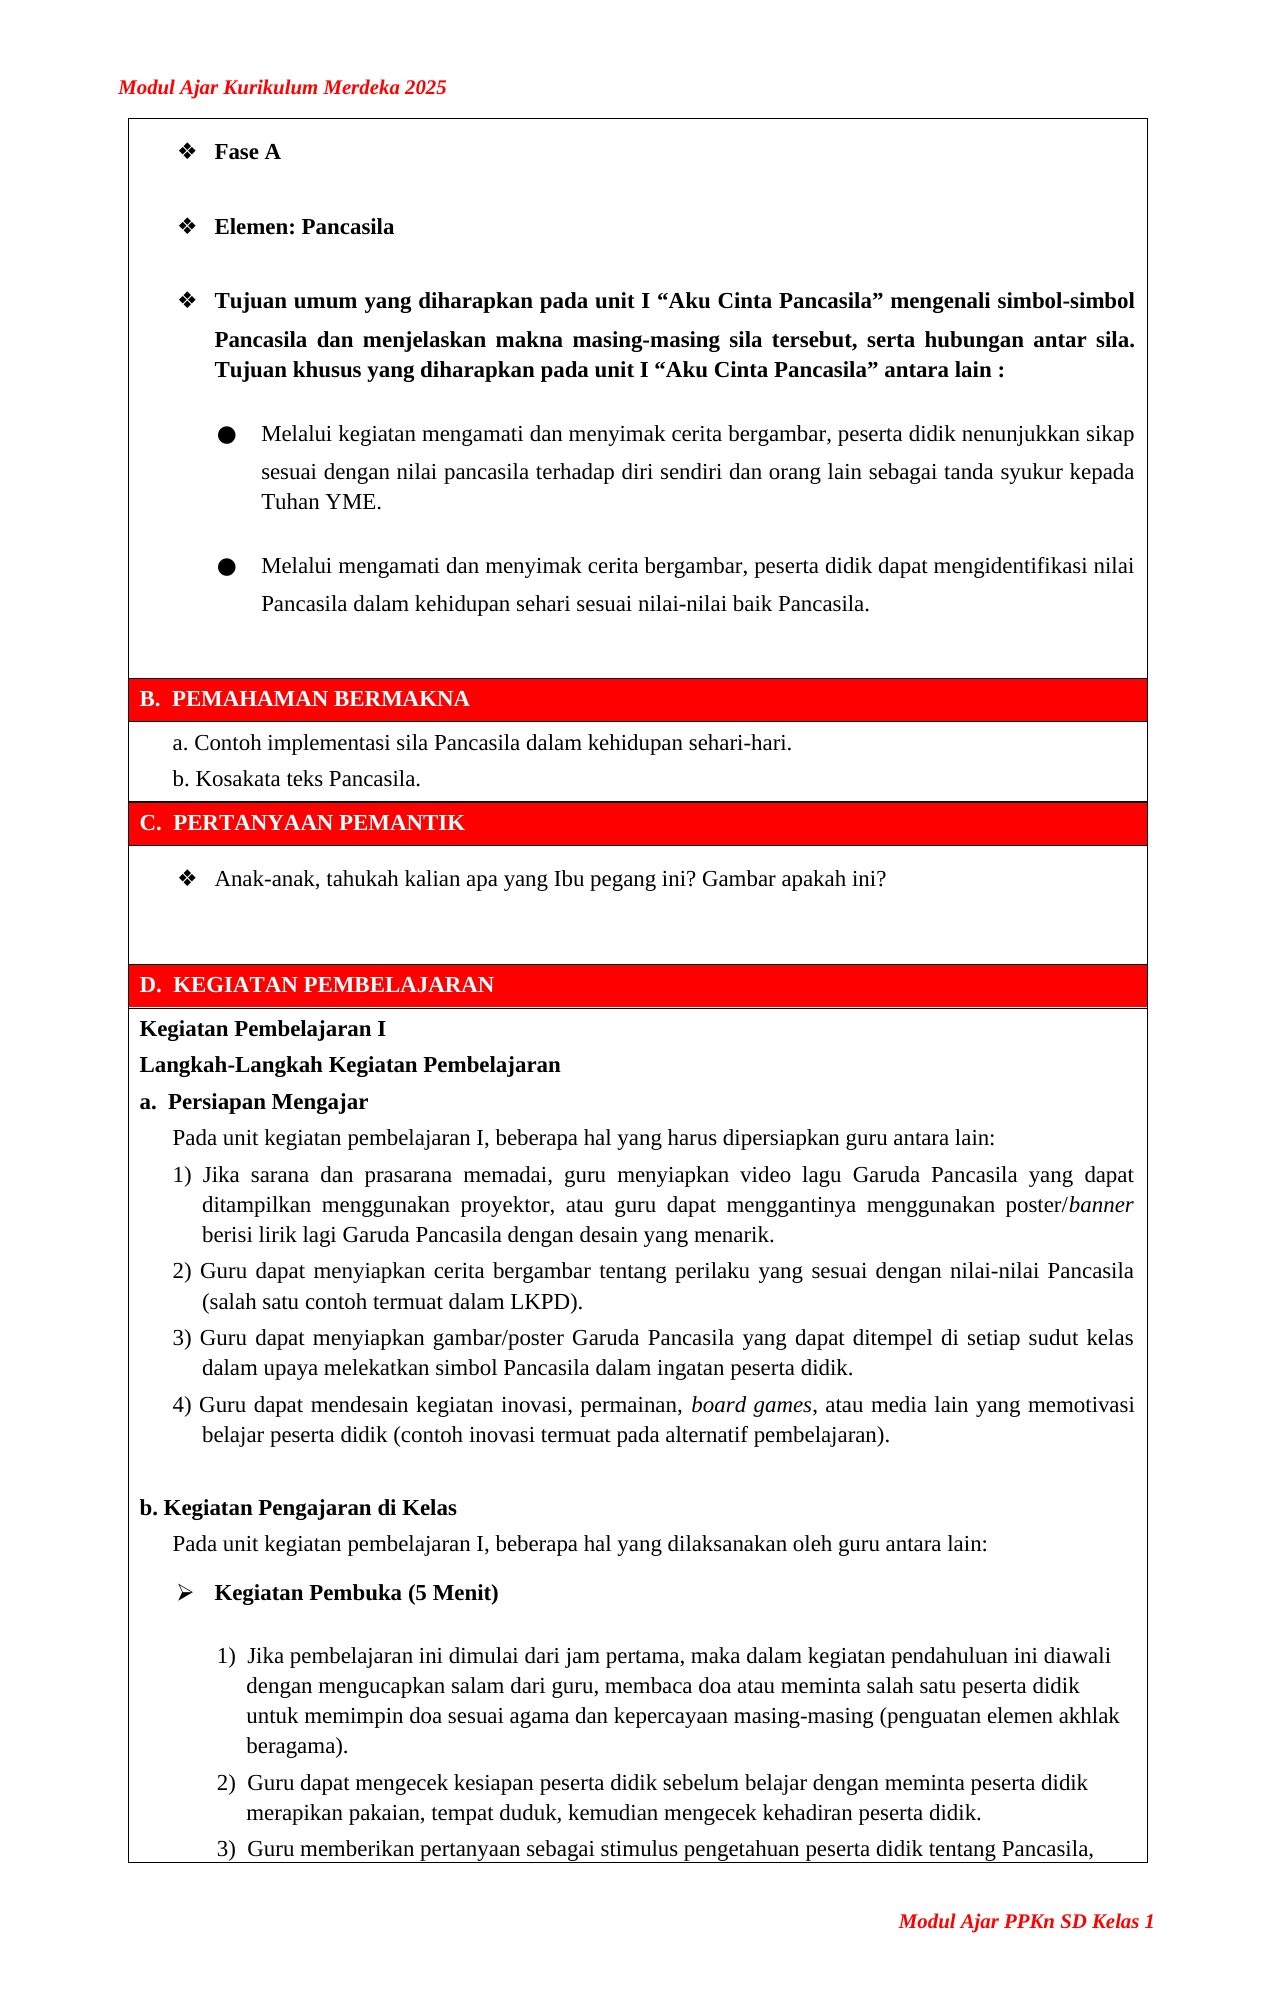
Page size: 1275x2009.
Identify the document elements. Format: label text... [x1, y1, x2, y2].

table_cell D. KEGIATAN PEMBELAJARAN [129, 965, 1147, 1007]
table_cell C. PERTANYAAN PEMANTIK [129, 803, 1147, 845]
table_cell Fase A Elemen: Pancasila Tujuan umum yang diharapkan pada unit I “Aku Cinta Pancasila” mengenali simbol-simbol Pancasila dan menjelaskan makna masing-masing sila tersebut, serta hubungan antar sila. Tujuan khusus yang diharapkan pada unit I “Aku Cinta Pancasila” antara lain : Melalui kegiatan mengamati dan menyimak cerita bergambar, peserta didik nenunjukkan sikap sesuai dengan nilai pancasila terhadap diri sendiri dan orang lain sebagai tanda syukur kepada Tuhan YME. Melalui mengamati dan menyimak cerita bergambar, peserta didik dapat mengidentifikasi nilai Pancasila dalam kehidupan sehari sesuai nilai-nilai baik Pancasila. [129, 119, 1147, 677]
table_cell a. Contoh implementasi sila Pancasila dalam kehidupan sehari-hari. b. Kosakata teks Pancasila. [129, 722, 1147, 801]
table_cell B. PEMAHAMAN BERMAKNA [129, 679, 1147, 721]
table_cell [129, 1009, 1147, 1862]
table_cell Anak-anak, tahukah kalian apa yang Ibu pegang ini? Gambar apakah ini? [129, 846, 1147, 964]
